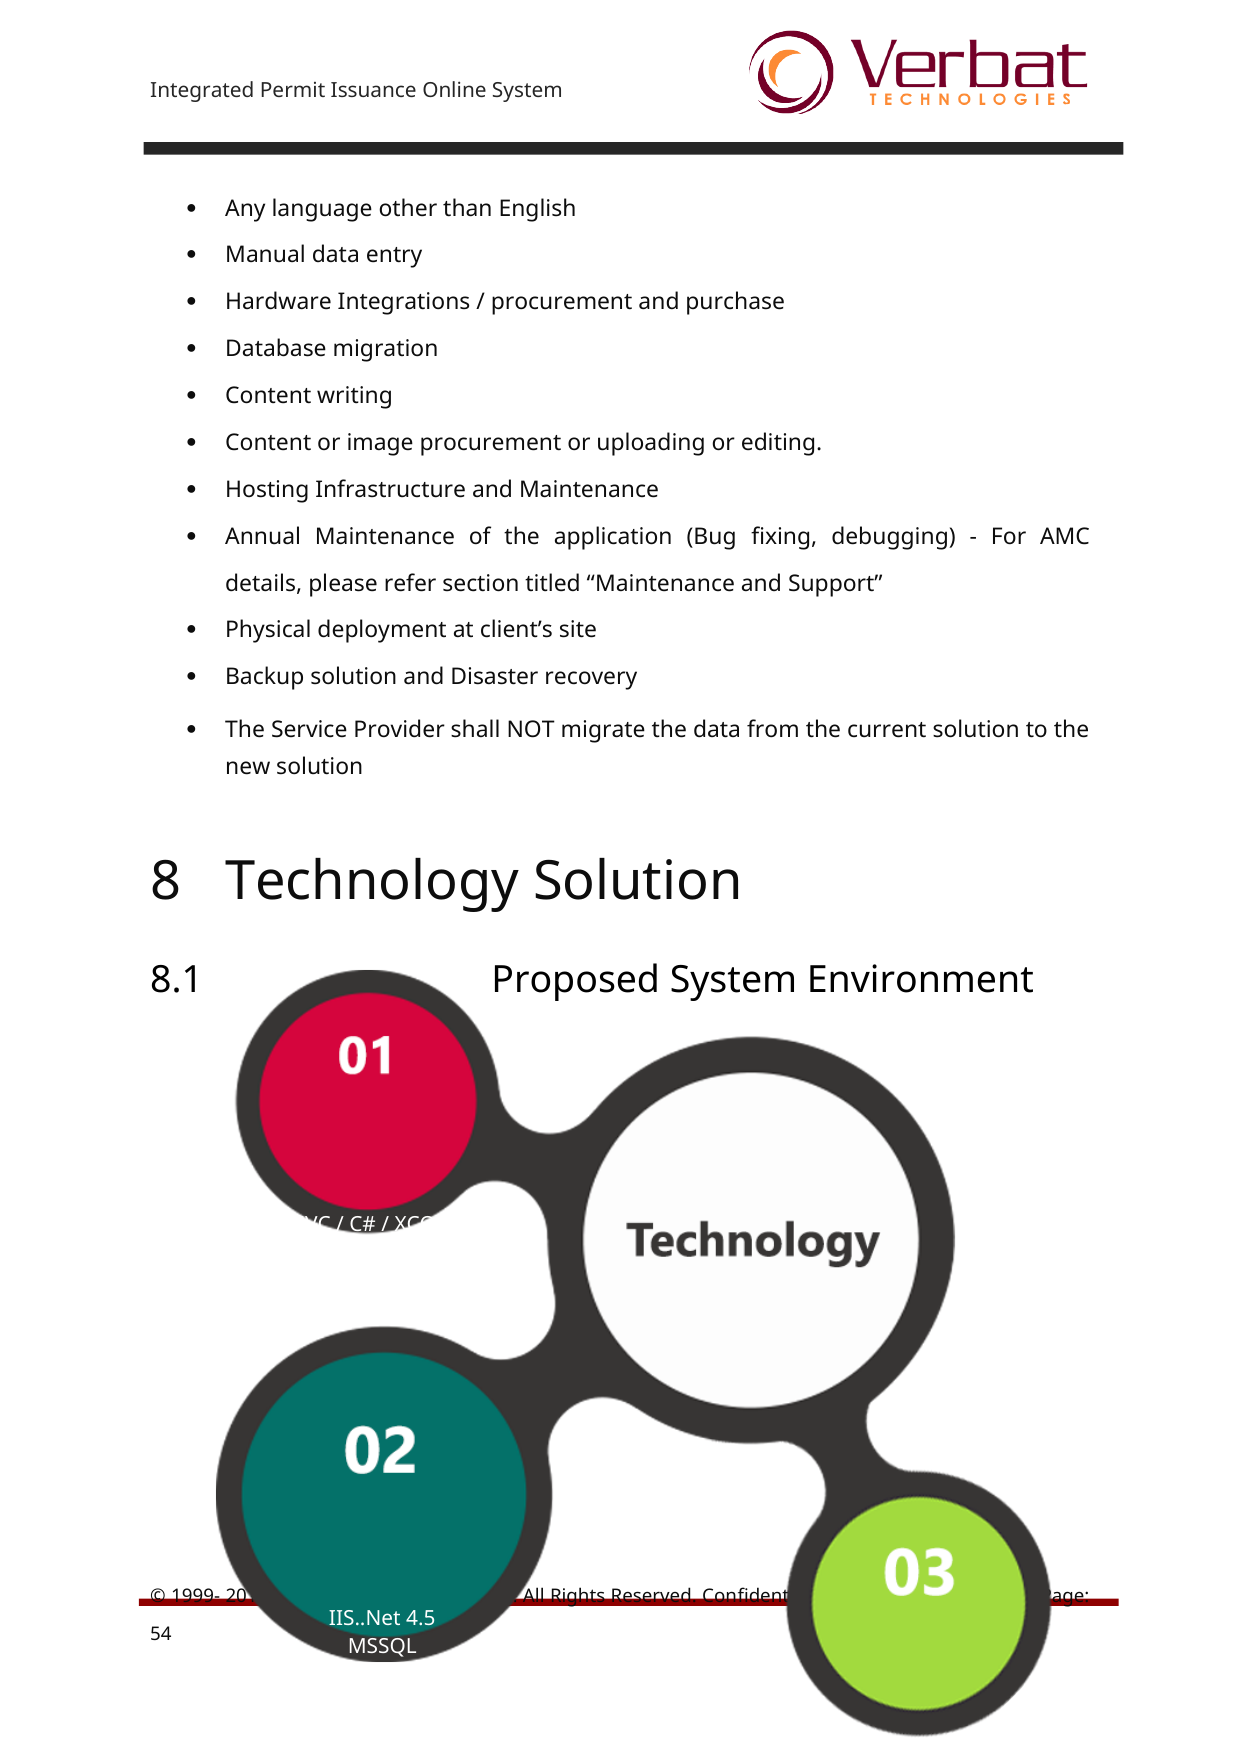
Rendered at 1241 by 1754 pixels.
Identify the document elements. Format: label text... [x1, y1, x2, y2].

list Database migration [187, 332, 1090, 363]
list Hardware Integrations / procurement and purchase [187, 285, 1090, 317]
list Annual Maintenance of the application (Bug fixing, debugging) - For AMC details, please refer section titled “Maintenance and Support” [187, 520, 1090, 598]
list Content writing [187, 379, 1090, 410]
list Manual data entry [187, 238, 1090, 270]
picture [745, 26, 1089, 114]
subtitle Technology Solution [150, 842, 1090, 915]
list Hosting Infrastructure and Maintenance [187, 473, 1090, 504]
list Physical deployment at client’s site [187, 613, 1090, 645]
picture [207, 960, 1055, 1740]
subtitle Proposed System Environment [150, 953, 1090, 1004]
list Content or image procurement or uploading or editing. [187, 426, 1090, 457]
list Backup solution and Disaster recovery [187, 660, 1090, 692]
list Any language other than English [187, 192, 1090, 223]
list The Service Provider shall NOT migrate the data from the current solution to the new solution [187, 707, 1090, 782]
